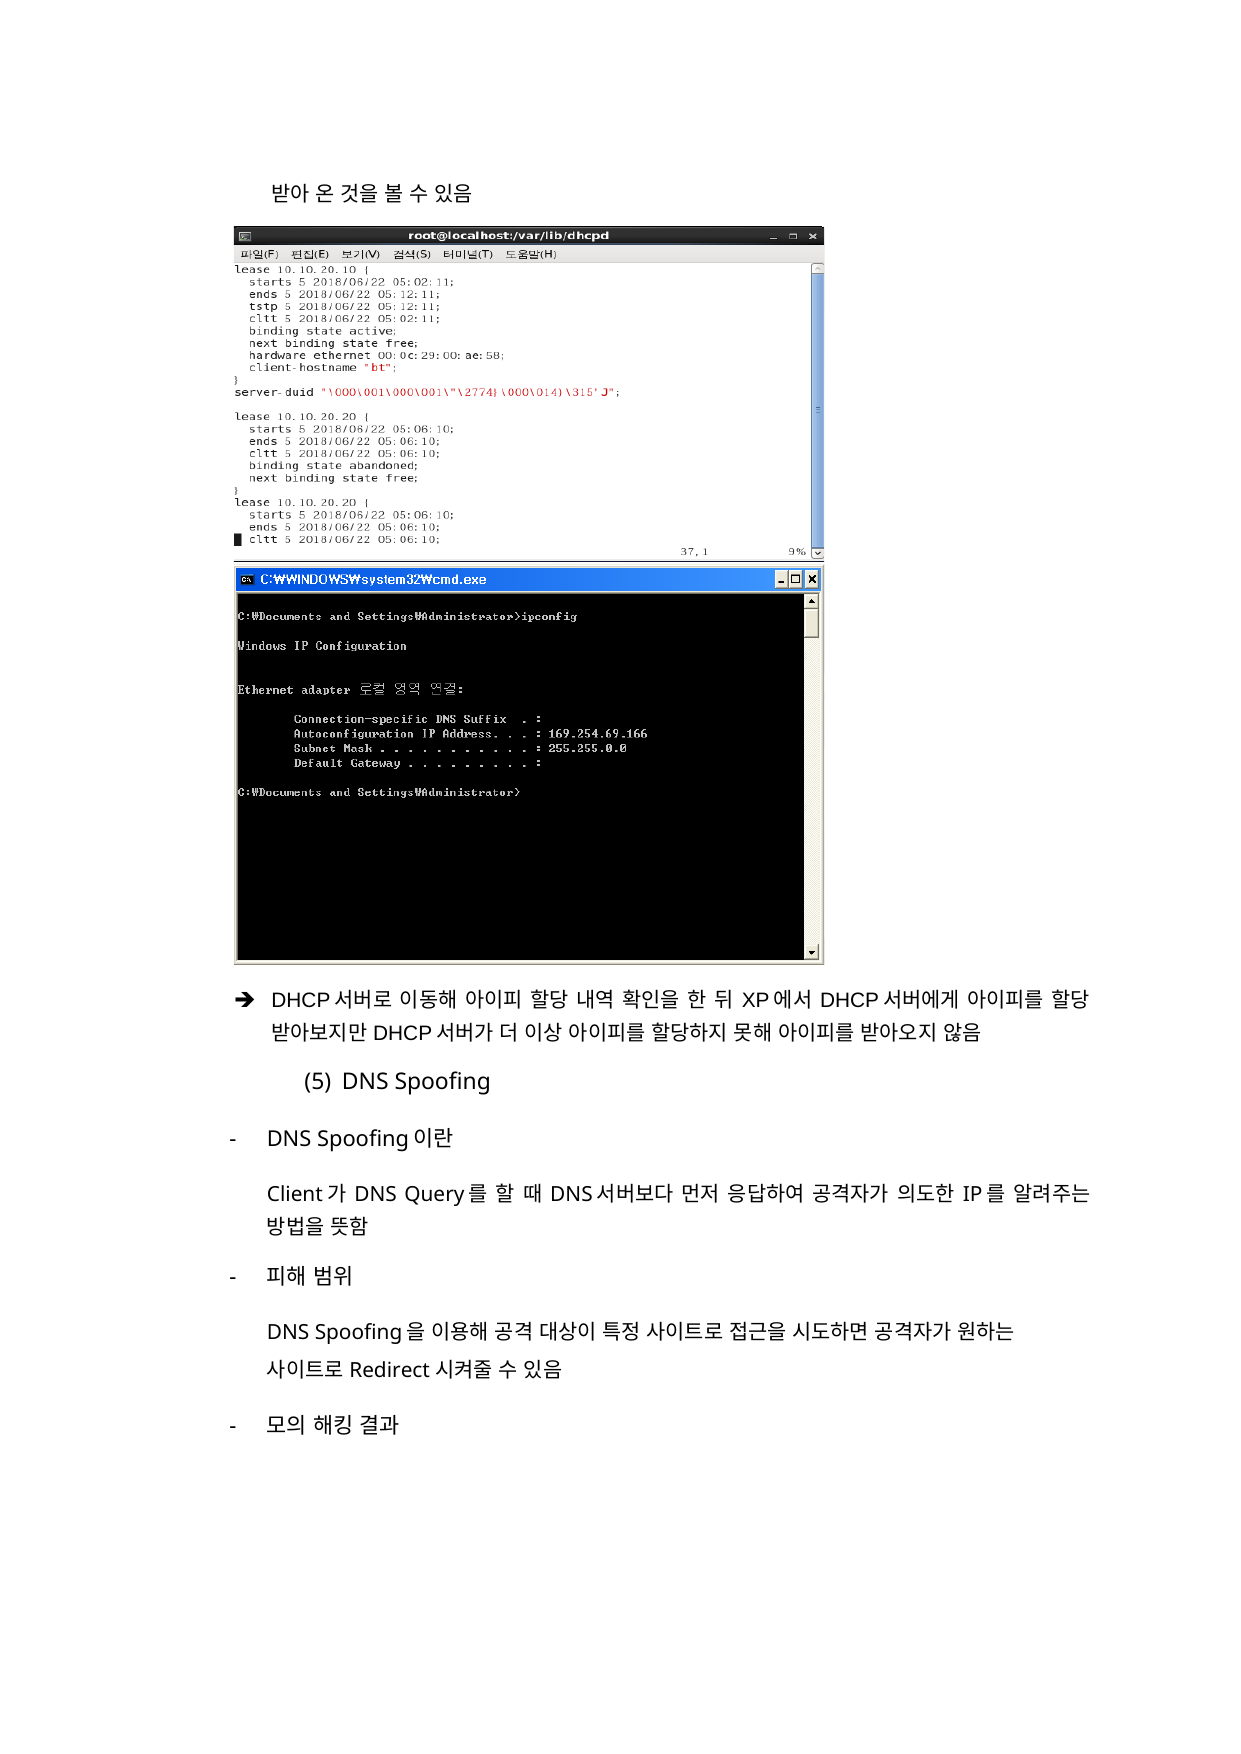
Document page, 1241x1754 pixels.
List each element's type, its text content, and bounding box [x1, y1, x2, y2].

picture [233, 564, 825, 965]
list 피해 범위 [229, 1259, 1090, 1291]
list 모의 해킹 결과 [229, 1408, 1090, 1440]
list DNS Spoofing을 이용해 공격 대상이 특정 사이트로 접근을 시도하면 공격자가 원하는 사이트로 Redirect 시켜줄 수 있음 [267, 1316, 1090, 1384]
picture [233, 226, 825, 562]
list DNS Spoofing [304, 1065, 1090, 1096]
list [234, 177, 1090, 207]
list Client가 DNS Query를 할 때 DNS서버보다 먼저 응답하여 공격자가 의도한 IP를 알려주는 방법을 뜻함 [267, 1177, 1090, 1240]
list DHCP서버로 이동해 아이피 할당 내역 확인을 한 뒤 XP에서 DHCP서버에게 아이피를 할당 받아보지만 DHCP서버가 더 이상 아이피를 할당하지 못해 아이피를 받아오지 않음 [234, 983, 1090, 1046]
list DNS Spoofing이란 [229, 1121, 1090, 1153]
